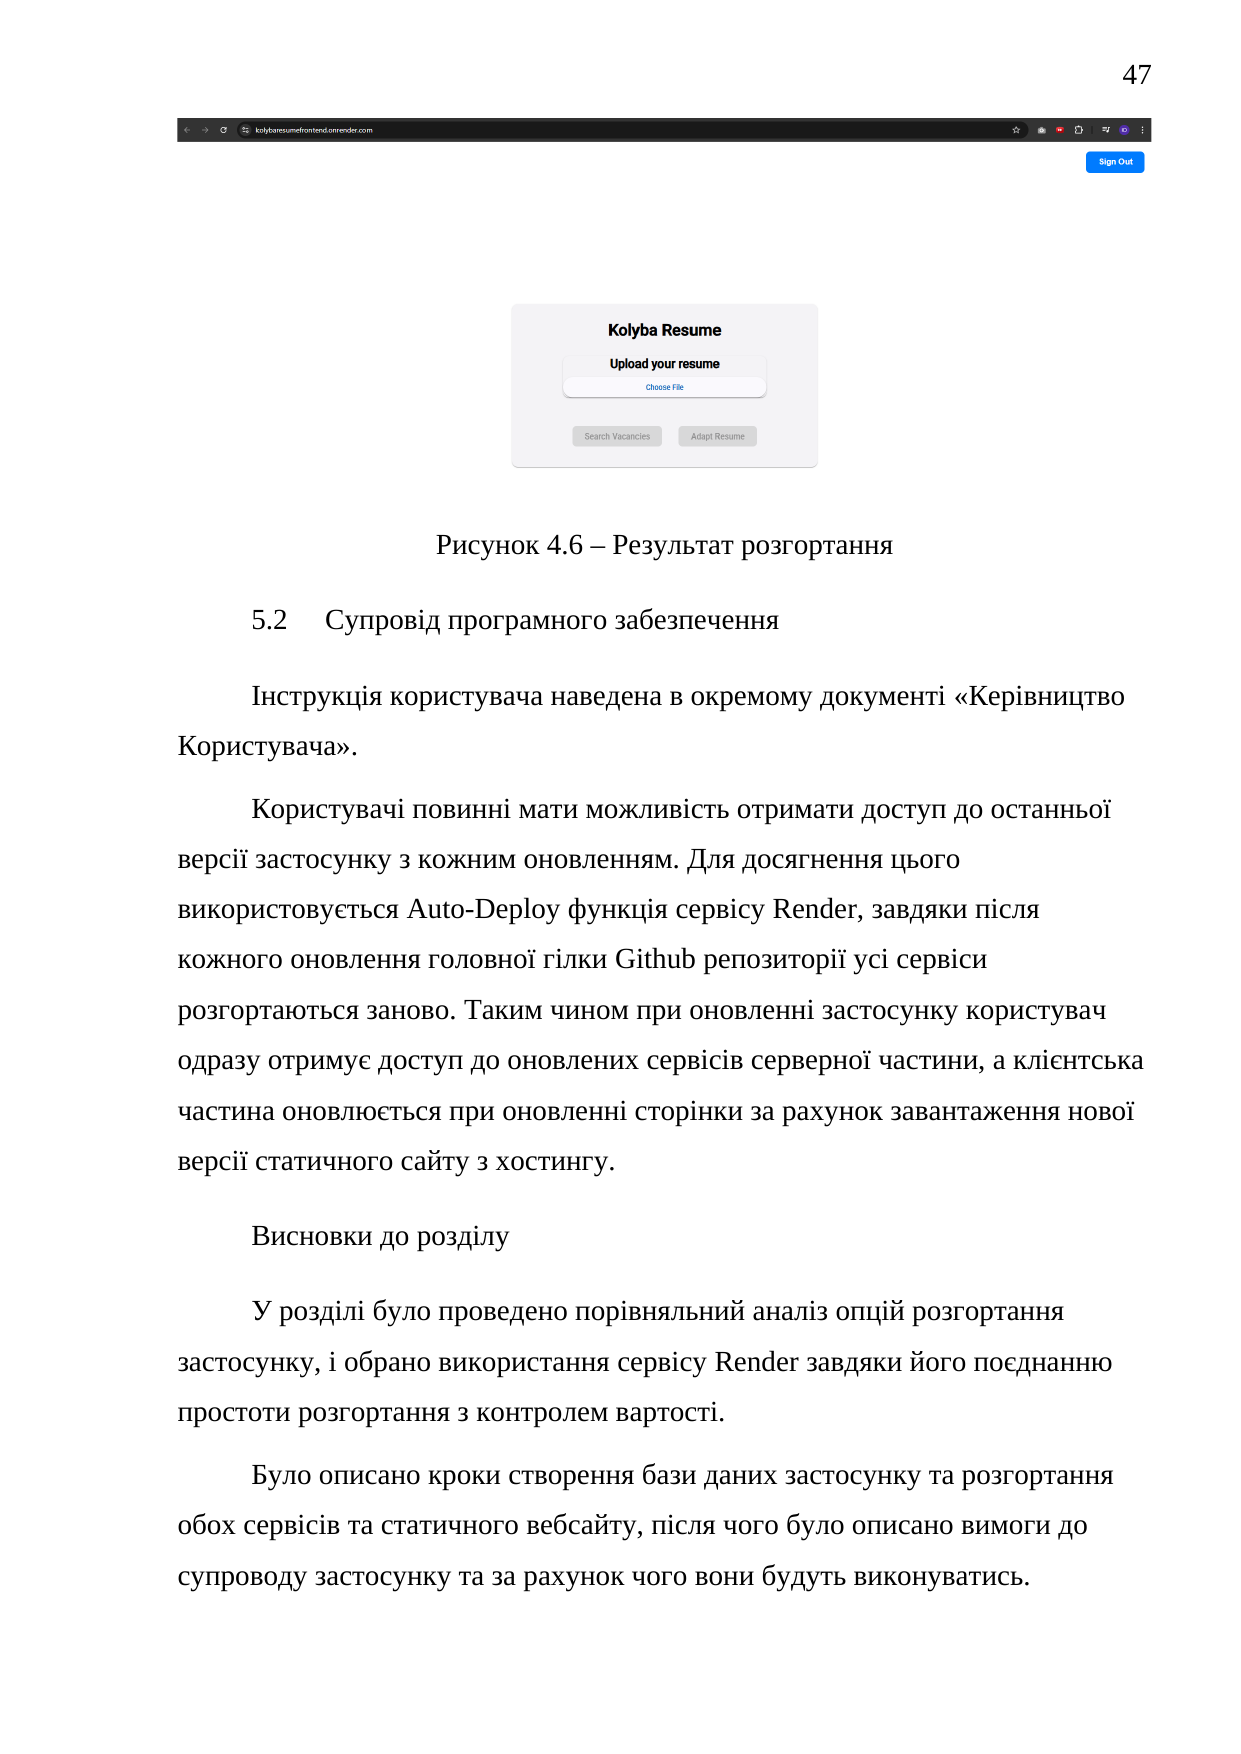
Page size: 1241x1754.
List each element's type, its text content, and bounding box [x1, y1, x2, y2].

text Рисунок 4.6 – Результат розгортання [177, 511, 1152, 561]
picture [177, 118, 1152, 511]
subtitle Супровід програмного забезпечення [251, 602, 1152, 636]
text Було описано кроки створення бази даних застосунку та розгортання обох сервісів та статичного вебсайту, після чого було описано вимоги до супроводу застосунку та за рахунок чого вони будуть виконуватись. [177, 1457, 1152, 1591]
text Інструкція користувача наведена в окремому документі «Керівництво Користувача». [177, 678, 1152, 761]
text У розділі було проведено порівняльний аналіз опцій розгортання застосунку, і обрано використання сервісу Render завдяки його поєднанню простоти розгортання з контролем вартості. [177, 1293, 1152, 1428]
subtitle Висновки до розділу [251, 1218, 1152, 1252]
text Користувачі повинні мати можливість отримати доступ до останньої версії застосунку з кожним оновленням. Для досягнення цього використовується Auto-Deploy функція сервісу Render, завдяки після кожного оновлення головної гілки Github репозиторії усі сервіси розгортаються заново. Таким чином при оновленні застосунку користувач одразу отримує доступ до оновлених сервісів серверної частини, а клієнтська частина оновлюється при оновленні сторінки за рахунок завантаження нової версії статичного сайту з хостингу. [177, 791, 1152, 1176]
